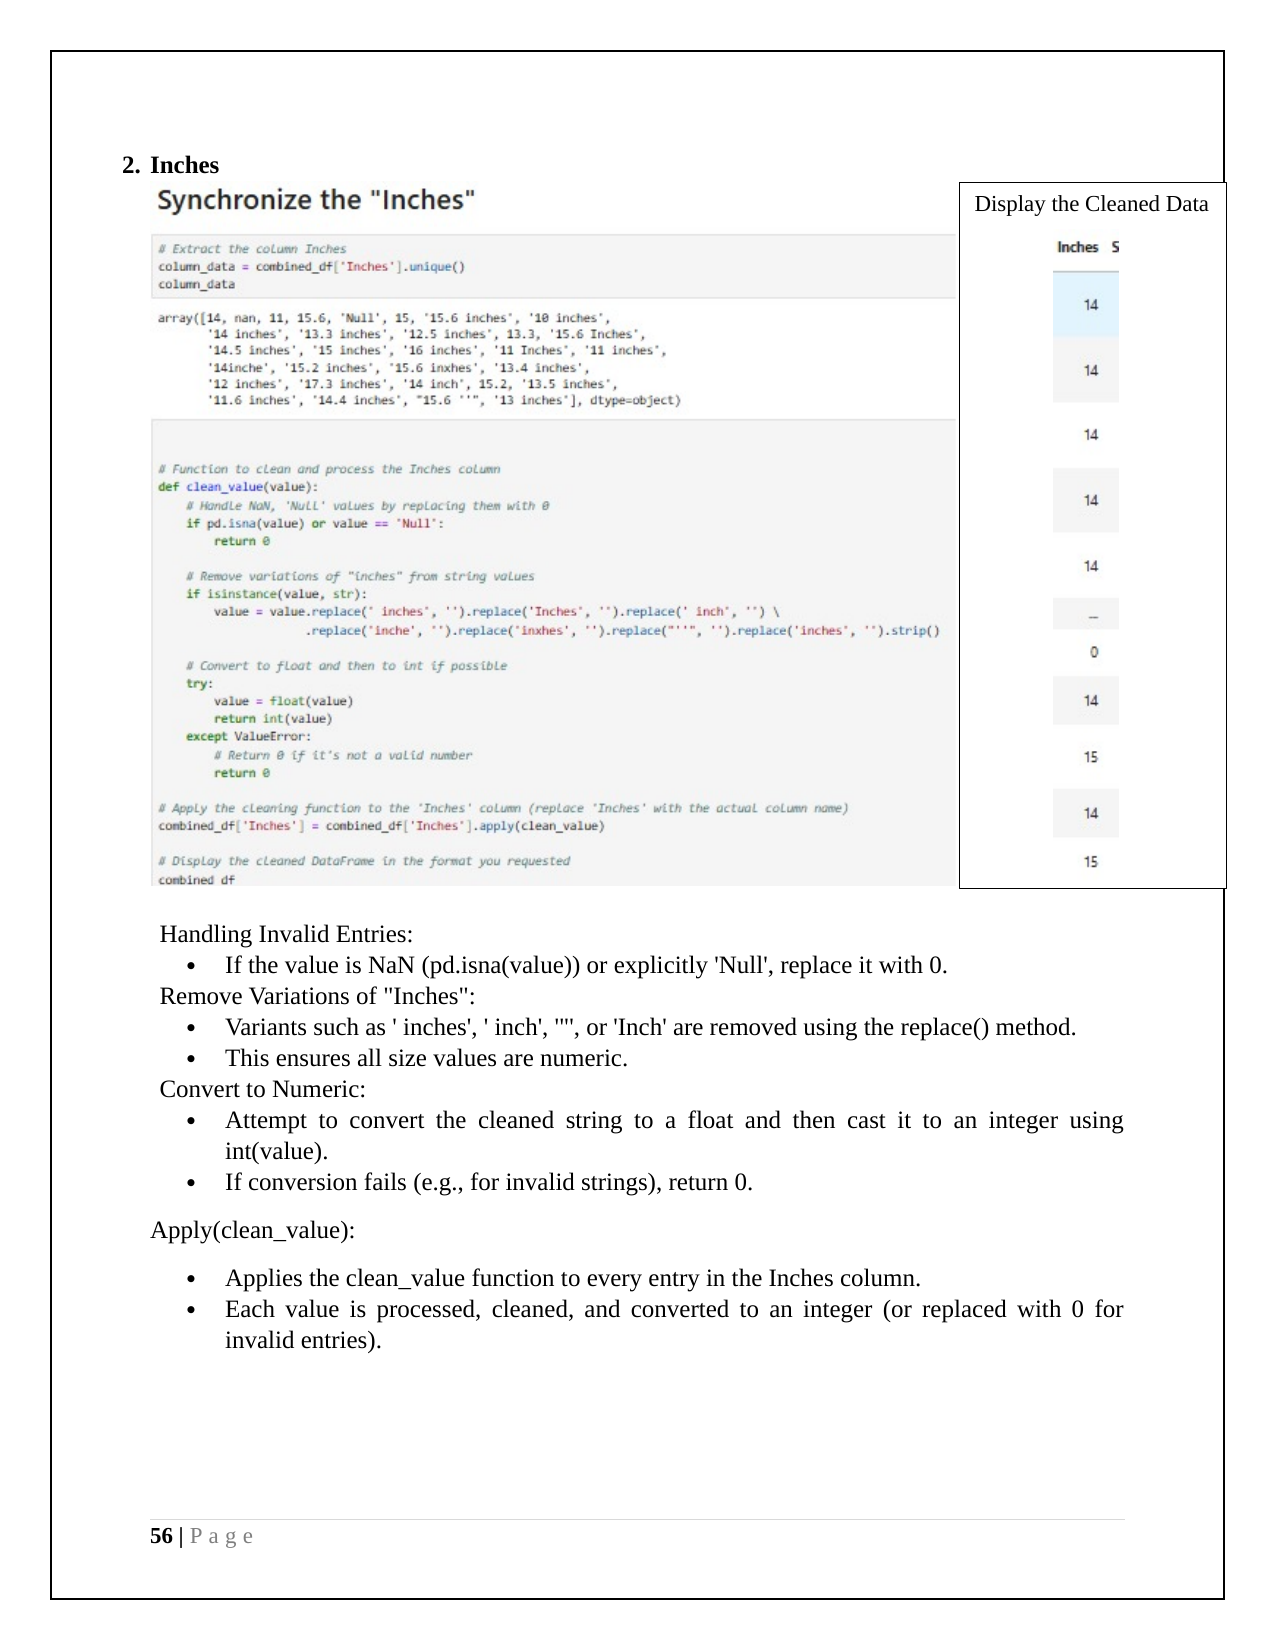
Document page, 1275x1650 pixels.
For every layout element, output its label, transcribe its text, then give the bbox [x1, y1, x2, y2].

list Applies the clean_value function to every entry in the Inches column. [187, 1263, 1125, 1291]
picture [150, 181, 956, 886]
picture [1053, 229, 1119, 883]
list If the value is NaN (pd.isna(value)) or explicitly 'Null', replace it with 0. [187, 950, 1125, 979]
list Attempt to convert the cleaned string to a float and then cast it to an integer using int(value). [187, 1105, 1125, 1165]
list Convert to Numeric: [159, 1074, 1125, 1103]
list Inches [122, 150, 1125, 179]
list If conversion fails (e.g., for invalid strings), return 0. [187, 1167, 1125, 1196]
list Each value is processed, cleaned, and converted to an integer (or replaced with 0 for invalid entries). [187, 1294, 1125, 1353]
text Apply(clean_value): [150, 1215, 1125, 1244]
list This ensures all size values are numeric. [187, 1043, 1125, 1072]
list Handling Invalid Entries: [159, 919, 1125, 948]
list Variants such as ' inches', ' inch', '"', or 'Inch' are removed using the replace() method. [187, 1012, 1125, 1041]
list Remove Variations of "Inches": [159, 981, 1125, 1010]
